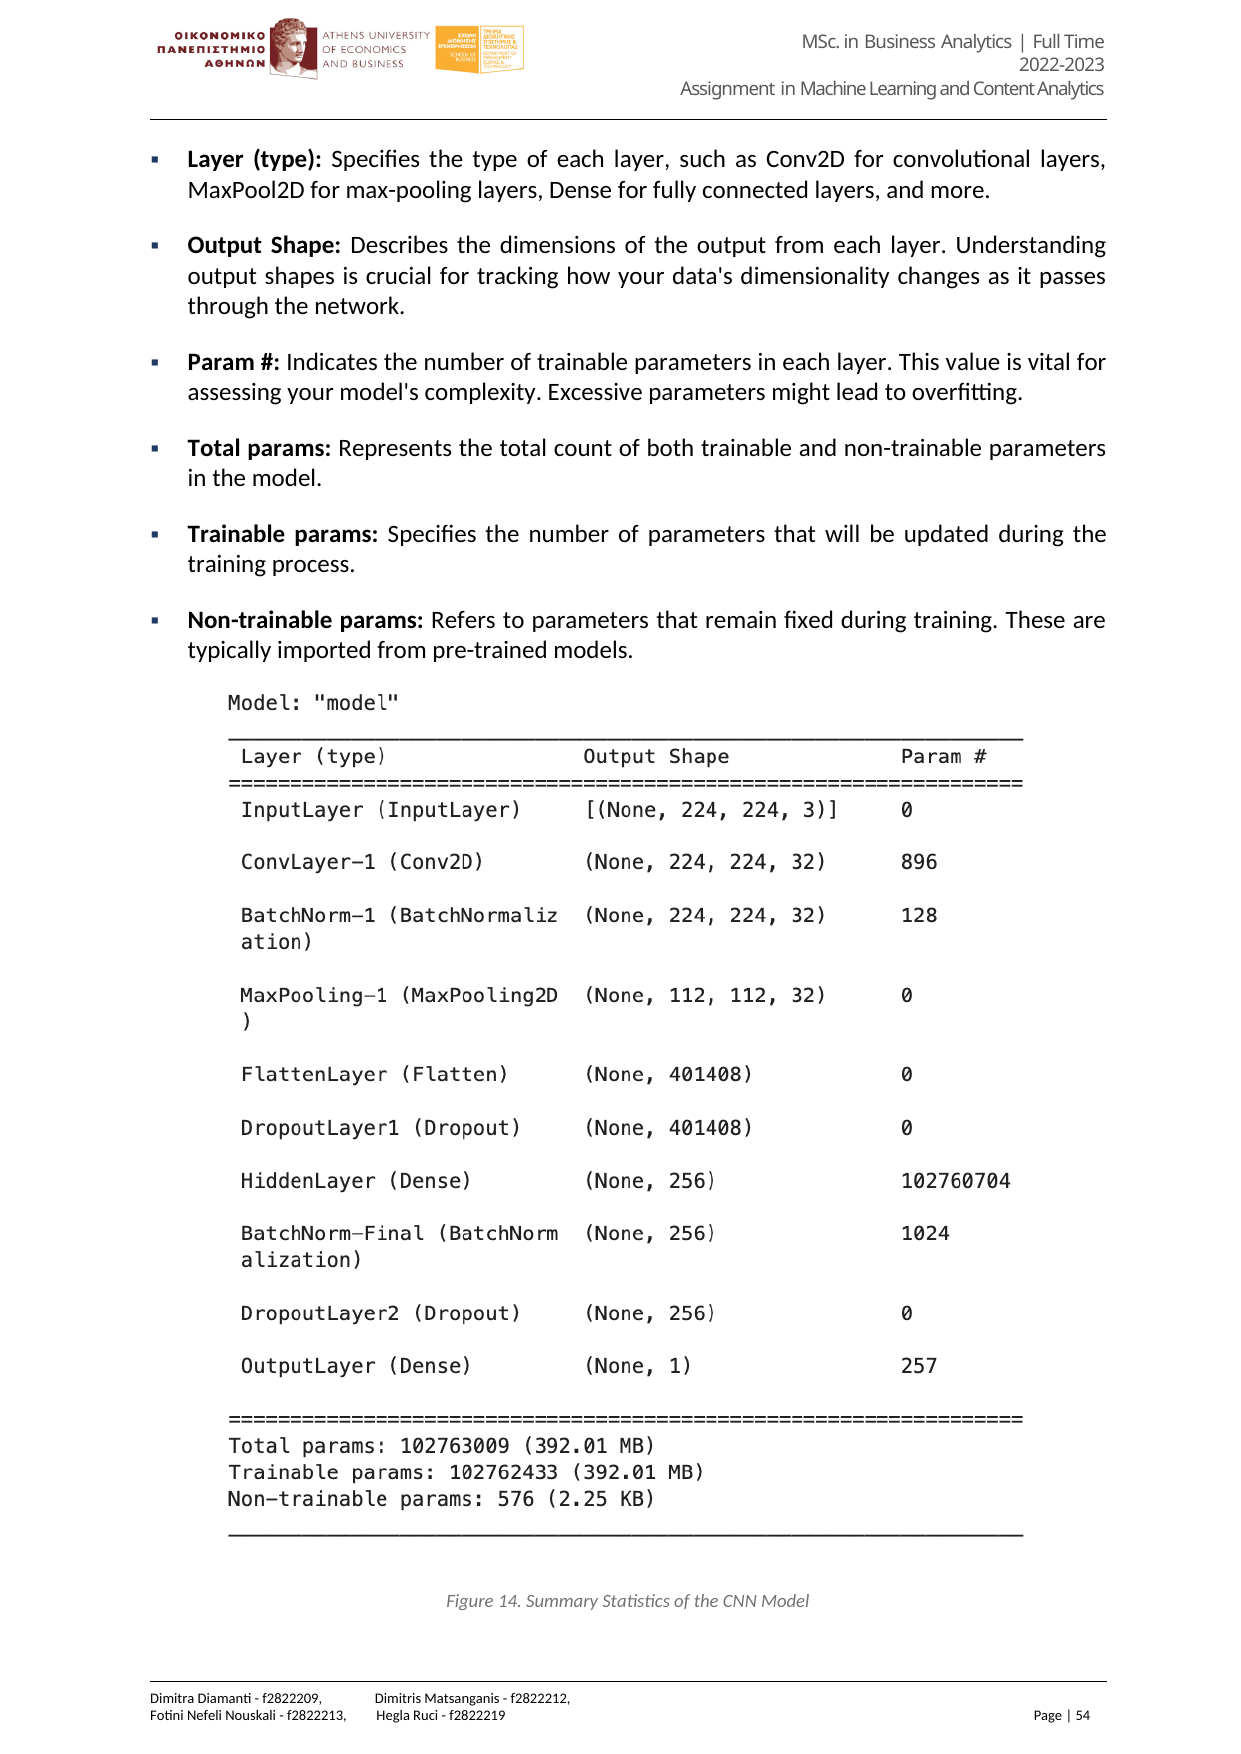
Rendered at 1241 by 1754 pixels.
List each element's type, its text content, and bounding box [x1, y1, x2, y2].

list Layer (type): Specifies the type of each layer, such as Conv2D for convolutional layers, MaxPool2D for max-pooling layers, Dense for fully connected layers, and more. [150, 143, 1107, 204]
list Non-trainable params: Refers to parameters that remain fixed during training. These are typically imported from pre-trained models. [150, 604, 1107, 665]
picture [216, 690, 1042, 1550]
list Param #: Indicates the number of trainable parameters in each layer. This value is vital for assessing your model's complexity. Excessive parameters might lead to overfitting. [150, 346, 1107, 407]
text Figure 14. Summary Statistics of the CNN Model [150, 1589, 1107, 1612]
list Total params: Represents the total count of both trainable and non-trainable parameters in the model. [150, 432, 1107, 493]
list Trainable params: Specifies the number of parameters that will be updated during the training process. [150, 518, 1107, 579]
list Output Shape: Describes the dimensions of the output from each layer. Understanding output shapes is crucial for tracking how your data's dimensionality changes as it passes through the network. [150, 229, 1107, 321]
picture [151, 17, 526, 82]
